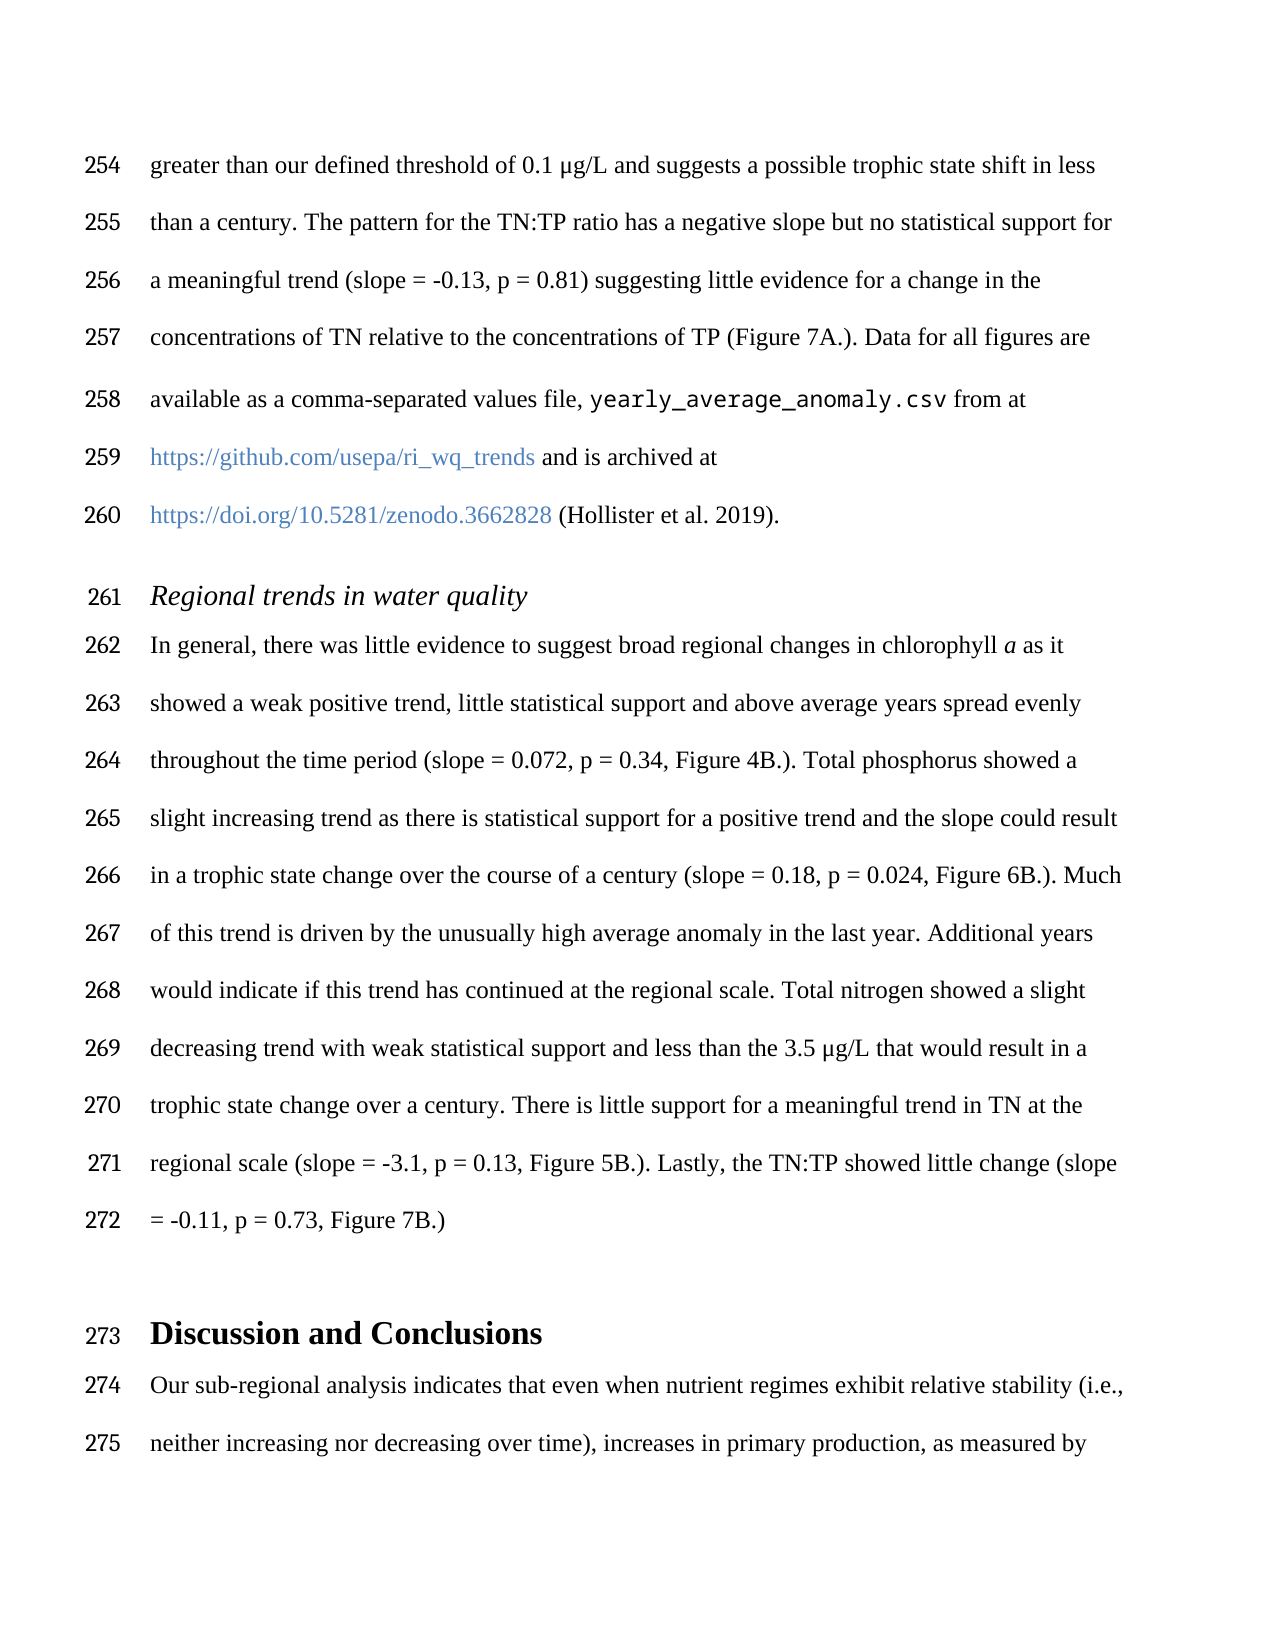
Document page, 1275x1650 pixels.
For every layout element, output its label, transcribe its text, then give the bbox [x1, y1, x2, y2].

subtitle Discussion and Conclusions [150, 1313, 1125, 1351]
text In general, there was little evidence to suggest broad regional changes in chlorophyll a as it showed a weak positive trend, little statistical support and above average years spread evenly throughout the time period (slope = 0.072, p = 0.34, Figure 4B.). Total phosphorus showed a slight increasing trend as there is statistical support for a positive trend and the slope could result in a trophic state change over the course of a century (slope = 0.18, p = 0.024, Figure 6B.). Much of this trend is driven by the unusually high average anomaly in the last year. Additional years would indicate if this trend has continued at the regional scale. Total nitrogen showed a slight decreasing trend with weak statistical support and less than the 3.5 μg/L that would result in a trophic state change over a century. There is little support for a meaningful trend in TN at the regional scale (slope = -3.1, p = 0.13, Figure 5B.). Lastly, the TN:TP showed little change (slope = -0.11, p = 0.73, Figure 7B.) [150, 631, 1125, 1234]
subtitle Regional trends in water quality [150, 578, 1125, 612]
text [150, 1370, 1125, 1456]
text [150, 150, 1125, 529]
